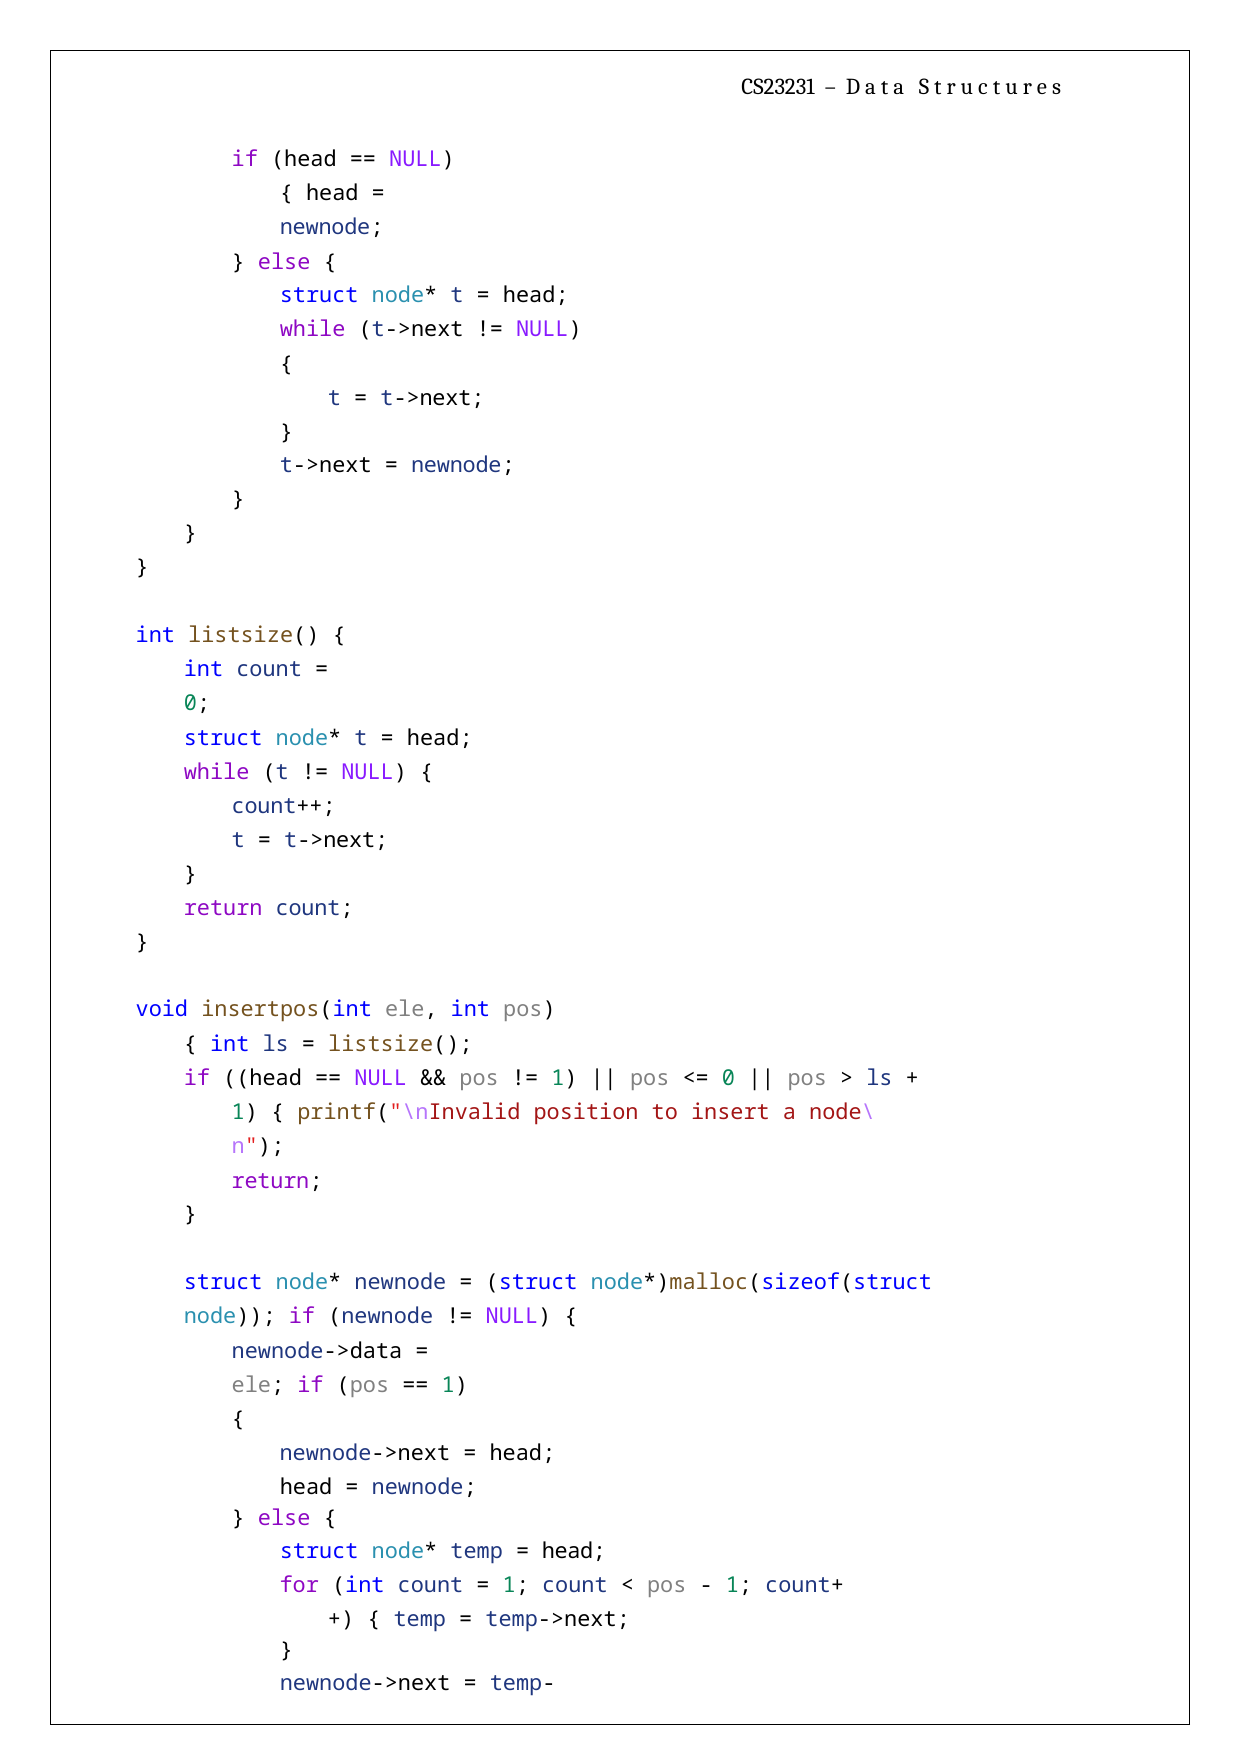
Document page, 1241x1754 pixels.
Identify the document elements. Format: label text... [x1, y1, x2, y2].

text void insertpos(int ele, int pos) { int ls = listsize(); [135, 993, 574, 1057]
text } [279, 1637, 1159, 1663]
text } [135, 926, 1159, 955]
text } [279, 416, 1159, 446]
text count++; [231, 790, 1159, 820]
text for (int count = 1; count < pos - 1; count++) { temp = temp->next; [279, 1569, 857, 1633]
text if ((head == NULL && pos != 1) || pos <= 0 || pos > ls + 1) { printf("\nInvalid position to insert a node\n"); [183, 1062, 923, 1160]
text } [231, 483, 1159, 513]
text return; [231, 1165, 1159, 1194]
text } [183, 858, 1159, 888]
text } [135, 551, 1159, 581]
text int listsize() { int count = 0; [135, 619, 361, 717]
text struct node* t = head; while (t->next != NULL) { [279, 279, 590, 377]
text newnode->data = ele; if (pos == 1) { [231, 1334, 472, 1433]
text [279, 1667, 604, 1696]
text struct node* newnode = (struct node*)malloc(sizeof(struct node)); if (newnode != NULL) { [183, 1266, 965, 1330]
text struct node* t = head; while (t != NULL) { [183, 721, 472, 785]
text } [183, 517, 1159, 547]
text if (head == NULL) { head = newnode; [231, 143, 472, 241]
text } [183, 1198, 1159, 1228]
text } else { [231, 1505, 1159, 1531]
text struct node* temp = head; [279, 1535, 1159, 1565]
text t->next = newnode; [279, 449, 1159, 479]
text } else { [231, 246, 1159, 275]
text t = t->next; [328, 382, 1159, 412]
text newnode->next = head; head = newnode; [279, 1437, 574, 1501]
text t = t->next; [231, 824, 1159, 854]
text return count; [183, 892, 1159, 921]
